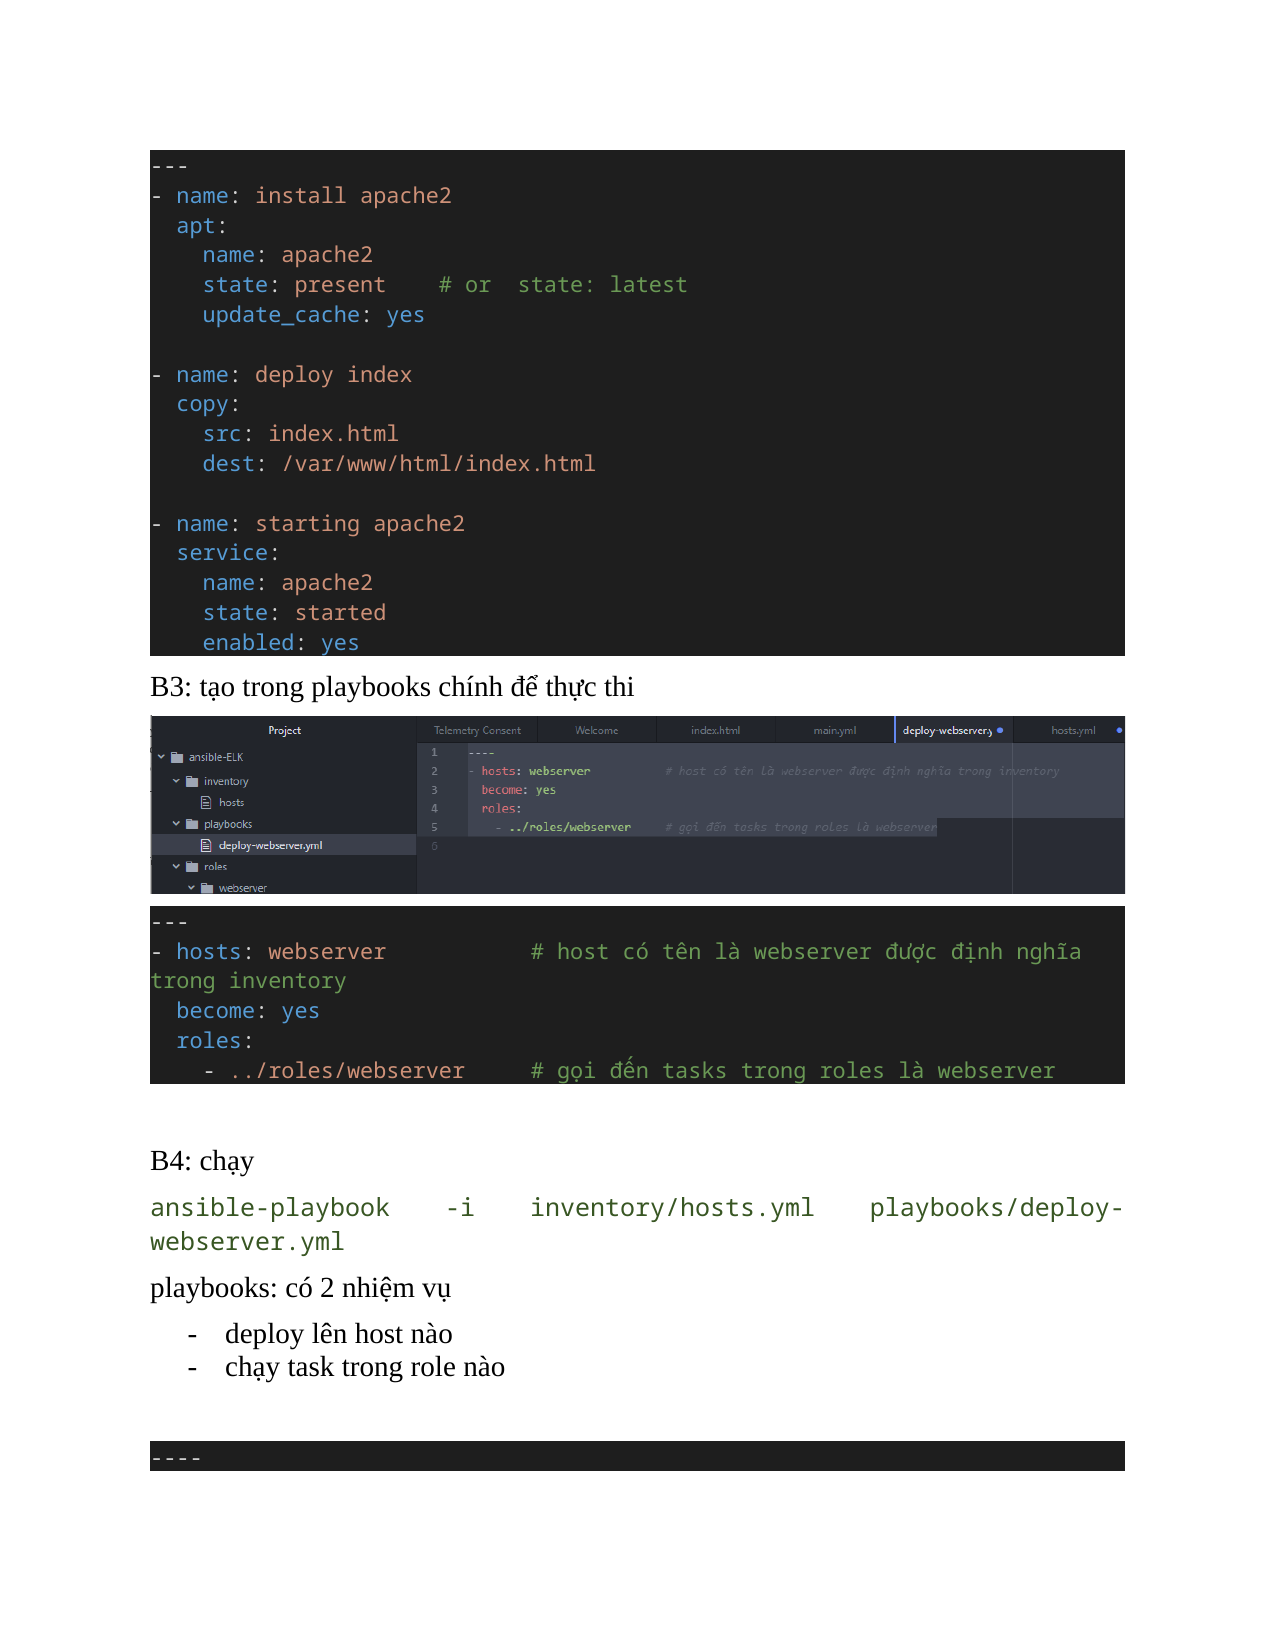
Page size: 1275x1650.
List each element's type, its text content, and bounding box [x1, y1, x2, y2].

text playbooks: có 2 nhiệm vụ [150, 1270, 1125, 1303]
text - name: starting apache2 [150, 507, 1125, 537]
text ---- [150, 1441, 1125, 1471]
text src: index.html [150, 418, 1125, 448]
list chạy task trong role nào [187, 1349, 1125, 1383]
text dest: /var/www/html/index.html [150, 448, 1125, 478]
text enabled: yes [150, 627, 1125, 656]
text --- [150, 906, 1125, 936]
text - name: deploy index [150, 358, 1125, 388]
text copy: [150, 388, 1125, 418]
text --- [150, 150, 1125, 180]
list deploy lên host nào [187, 1316, 1125, 1349]
text state: present # or state: latest [150, 269, 1125, 299]
text - ../roles/webserver # gọi đến tasks trong roles là webserver [150, 1055, 1125, 1084]
text roles: [150, 1025, 1125, 1055]
text update_cache: yes [150, 299, 1125, 329]
text service: [150, 537, 1125, 567]
picture [150, 715, 1125, 894]
text state: started [150, 597, 1125, 627]
text become: yes [150, 995, 1125, 1025]
text B4: chạy [150, 1143, 1125, 1177]
text B3: tạo trong playbooks chính để thực thi [150, 669, 1125, 702]
text apt: [150, 209, 1125, 239]
text name: apache2 [150, 239, 1125, 269]
text ansible-playbook -i inventory/hosts.yml playbooks/deploy-webserver.yml [150, 1189, 1125, 1257]
text - hosts: webserver # host có tên là webserver được định nghĩa trong inventory [150, 936, 1125, 995]
text name: apache2 [150, 567, 1125, 597]
text - name: install apache2 [150, 180, 1125, 209]
